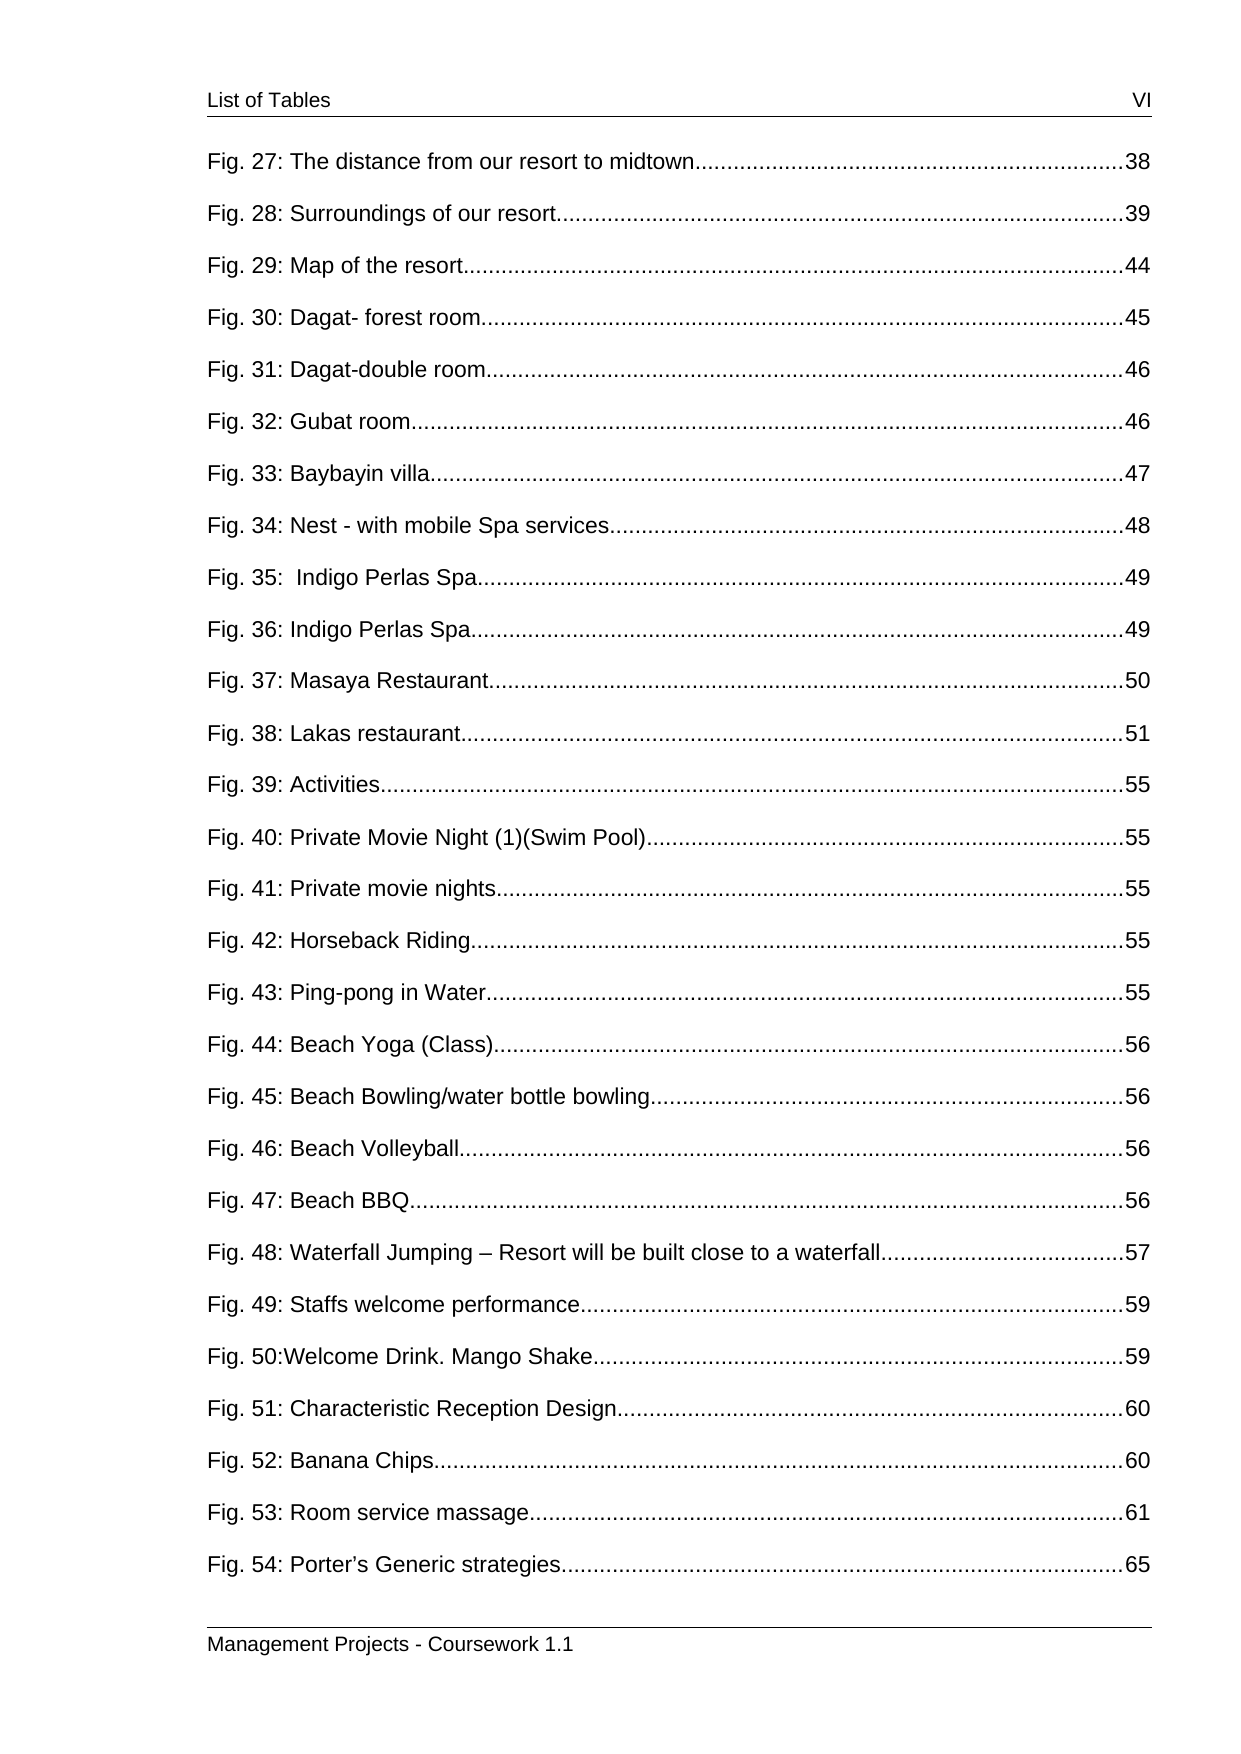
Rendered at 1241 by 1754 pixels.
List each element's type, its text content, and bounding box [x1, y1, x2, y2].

text Fig. 34: Nest - with mobile Spa services 48 [207, 512, 1152, 538]
text Fig. 28: Surroundings of our resort. 39 [207, 200, 1152, 226]
text Fig. 42: Horseback Riding 55 [207, 927, 1152, 954]
text Fig. 37: Masaya Restaurant. 50 [207, 667, 1152, 694]
text Fig. 43: Ping-pong in Water 55 [207, 979, 1152, 1006]
text Fig. 41: Private movie nights. 55 [207, 875, 1152, 902]
text Fig. 49: Staffs welcome performance. 59 [207, 1291, 1152, 1318]
text Fig. 48: Waterfall Jumping – Resort will be built close to a waterfall 57 [207, 1239, 1152, 1266]
text Fig. 45: Beach Bowling/water bottle bowling 56 [207, 1083, 1152, 1110]
text Fig. 44: Beach Yoga (Class) 56 [207, 1031, 1152, 1058]
text Fig. 36: Indigo Perlas Spa. 49 [207, 616, 1152, 642]
text Fig. 50:Welcome Drink. Mango Shake. 59 [207, 1343, 1152, 1369]
text Fig. 46: Beach Volleyball 56 [207, 1135, 1152, 1162]
text Fig. 52: Banana Chips 60 [207, 1447, 1152, 1473]
text Fig. 53: Room service massage 61 [207, 1499, 1152, 1526]
text Fig. 32: Gubat room. 46 [207, 408, 1152, 434]
text Fig. 38: Lakas restaurant. 51 [207, 719, 1152, 746]
text Fig. 31: Dagat-double room. 46 [207, 356, 1152, 382]
text Fig. 39: Activities. 55 [207, 771, 1152, 798]
text Fig. 35: Indigo Perlas Spa. 49 [207, 563, 1152, 590]
text Fig. 40: Private Movie Night (1)(Swim Pool) 55 [207, 823, 1152, 850]
text Fig. 33: Baybayin villa 47 [207, 459, 1152, 486]
text Fig. 54: Porter’s Generic strategies. 65 [207, 1551, 1152, 1577]
text Fig. 29: Map of the resort. 44 [207, 252, 1152, 278]
text Fig. 30: Dagat- forest room. 45 [207, 304, 1152, 330]
text Fig. 27: The distance from our resort to midtown. 38 [207, 148, 1152, 174]
text Fig. 47: Beach BBQ 56 [207, 1187, 1152, 1214]
text Fig. 51: Characteristic Reception Design 60 [207, 1395, 1152, 1422]
